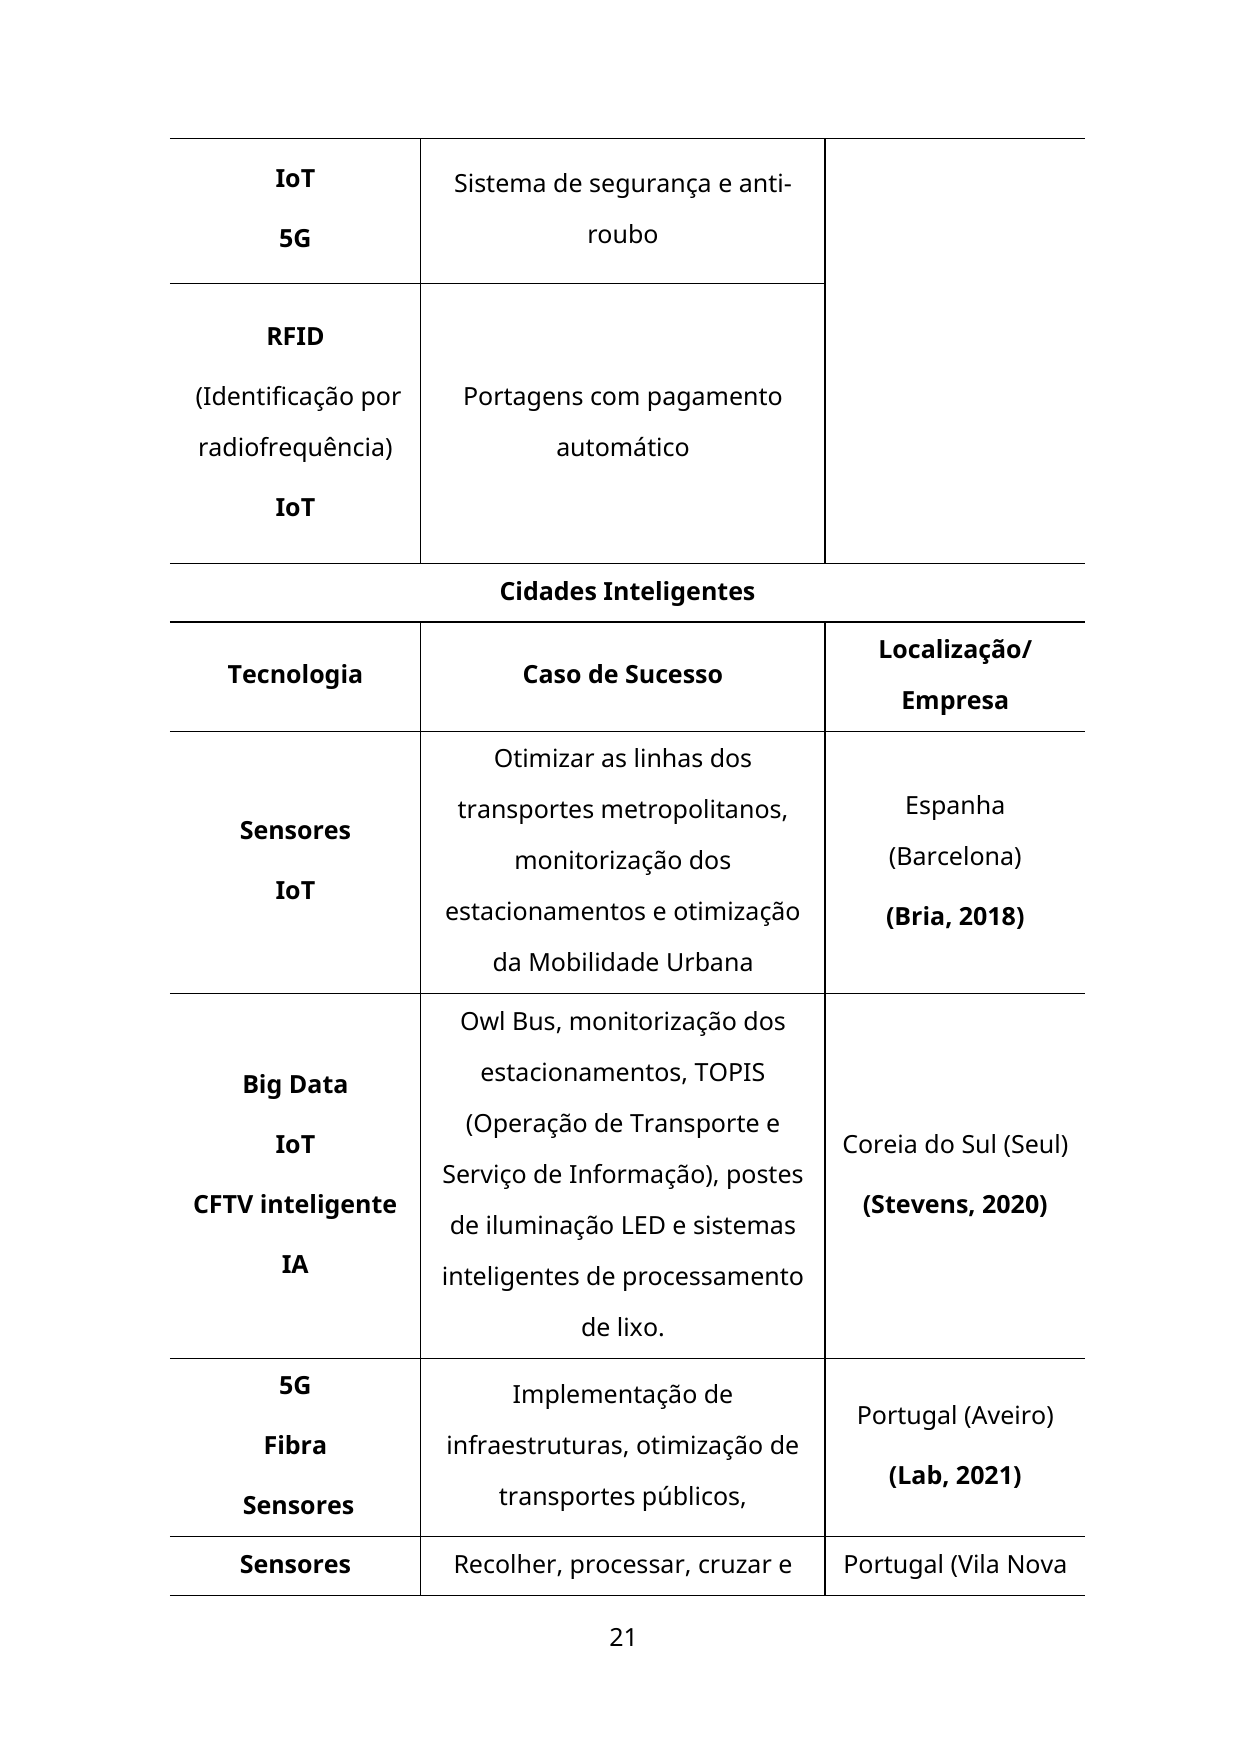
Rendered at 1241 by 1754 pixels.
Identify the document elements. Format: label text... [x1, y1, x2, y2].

table_cell Big Data IoT CFTV inteligente IA [170, 994, 420, 1358]
table_cell Implementação de infraestruturas, otimização de transportes públicos, [421, 1359, 824, 1536]
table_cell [826, 1537, 1085, 1594]
table_cell Espanha (Barcelona) (Bria, 2018) [826, 732, 1085, 993]
table_cell Sensores [170, 1537, 420, 1594]
table_cell Localização/ Empresa [826, 623, 1085, 731]
table_cell Tecnologia [170, 623, 420, 731]
table_cell Caso de Sucesso [421, 623, 824, 731]
table_cell IoT 5G [170, 139, 420, 283]
table_cell Sensores IoT [170, 732, 420, 993]
table_cell 5G Fibra Sensores [170, 1359, 420, 1536]
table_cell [826, 139, 1085, 563]
table_cell Sistema de segurança e anti-roubo [421, 139, 824, 283]
table_cell RFID (Identificação por radiofrequência) IoT [170, 284, 420, 563]
table_cell Cidades Inteligentes [170, 564, 1085, 621]
table_cell Portugal (Aveiro) (Lab, 2021) [826, 1359, 1085, 1536]
table_cell Portagens com pagamento automático [421, 284, 824, 563]
table_cell Otimizar as linhas dos transportes metropolitanos, monitorização dos estacionamentos e otimização da Mobilidade Urbana [421, 732, 824, 993]
table_cell Owl Bus, monitorização dos estacionamentos, TOPIS (Operação de Transporte e Serviço de Informação), postes de iluminação LED e sistemas inteligentes de processamento de lixo. [421, 994, 824, 1358]
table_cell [421, 1537, 824, 1594]
table_cell Coreia do Sul (Seul) (Stevens, 2020) [826, 994, 1085, 1358]
